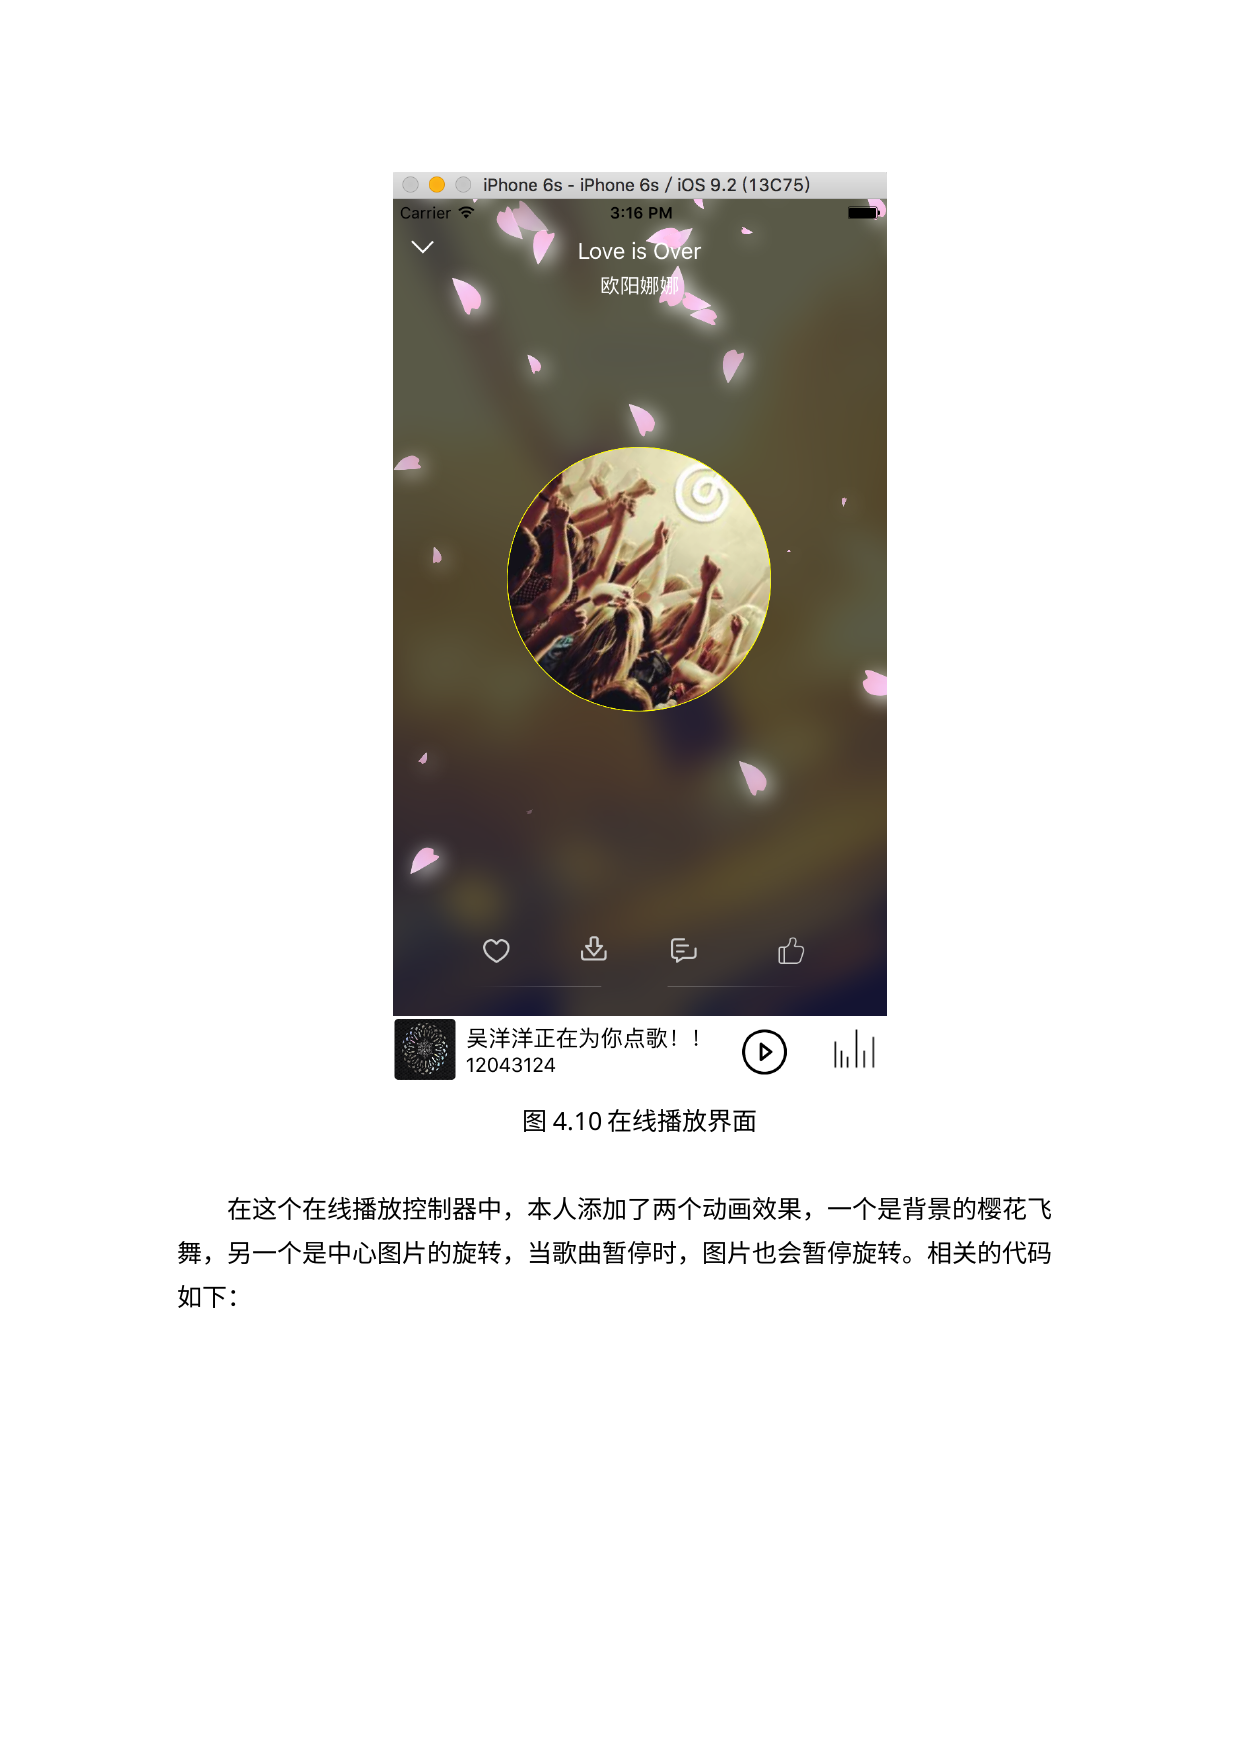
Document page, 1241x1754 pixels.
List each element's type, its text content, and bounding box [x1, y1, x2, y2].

picture [393, 172, 887, 1082]
text 图4.10在线播放界面 [177, 1097, 1053, 1141]
text 在这个在线播放控制器中，本人添加了两个动画效果，一个是背景的樱花飞舞，另一个是中心图片的旋转，当歌曲暂停时，图片也会暂停旋转。相关的代码如下： [177, 1185, 1053, 1318]
